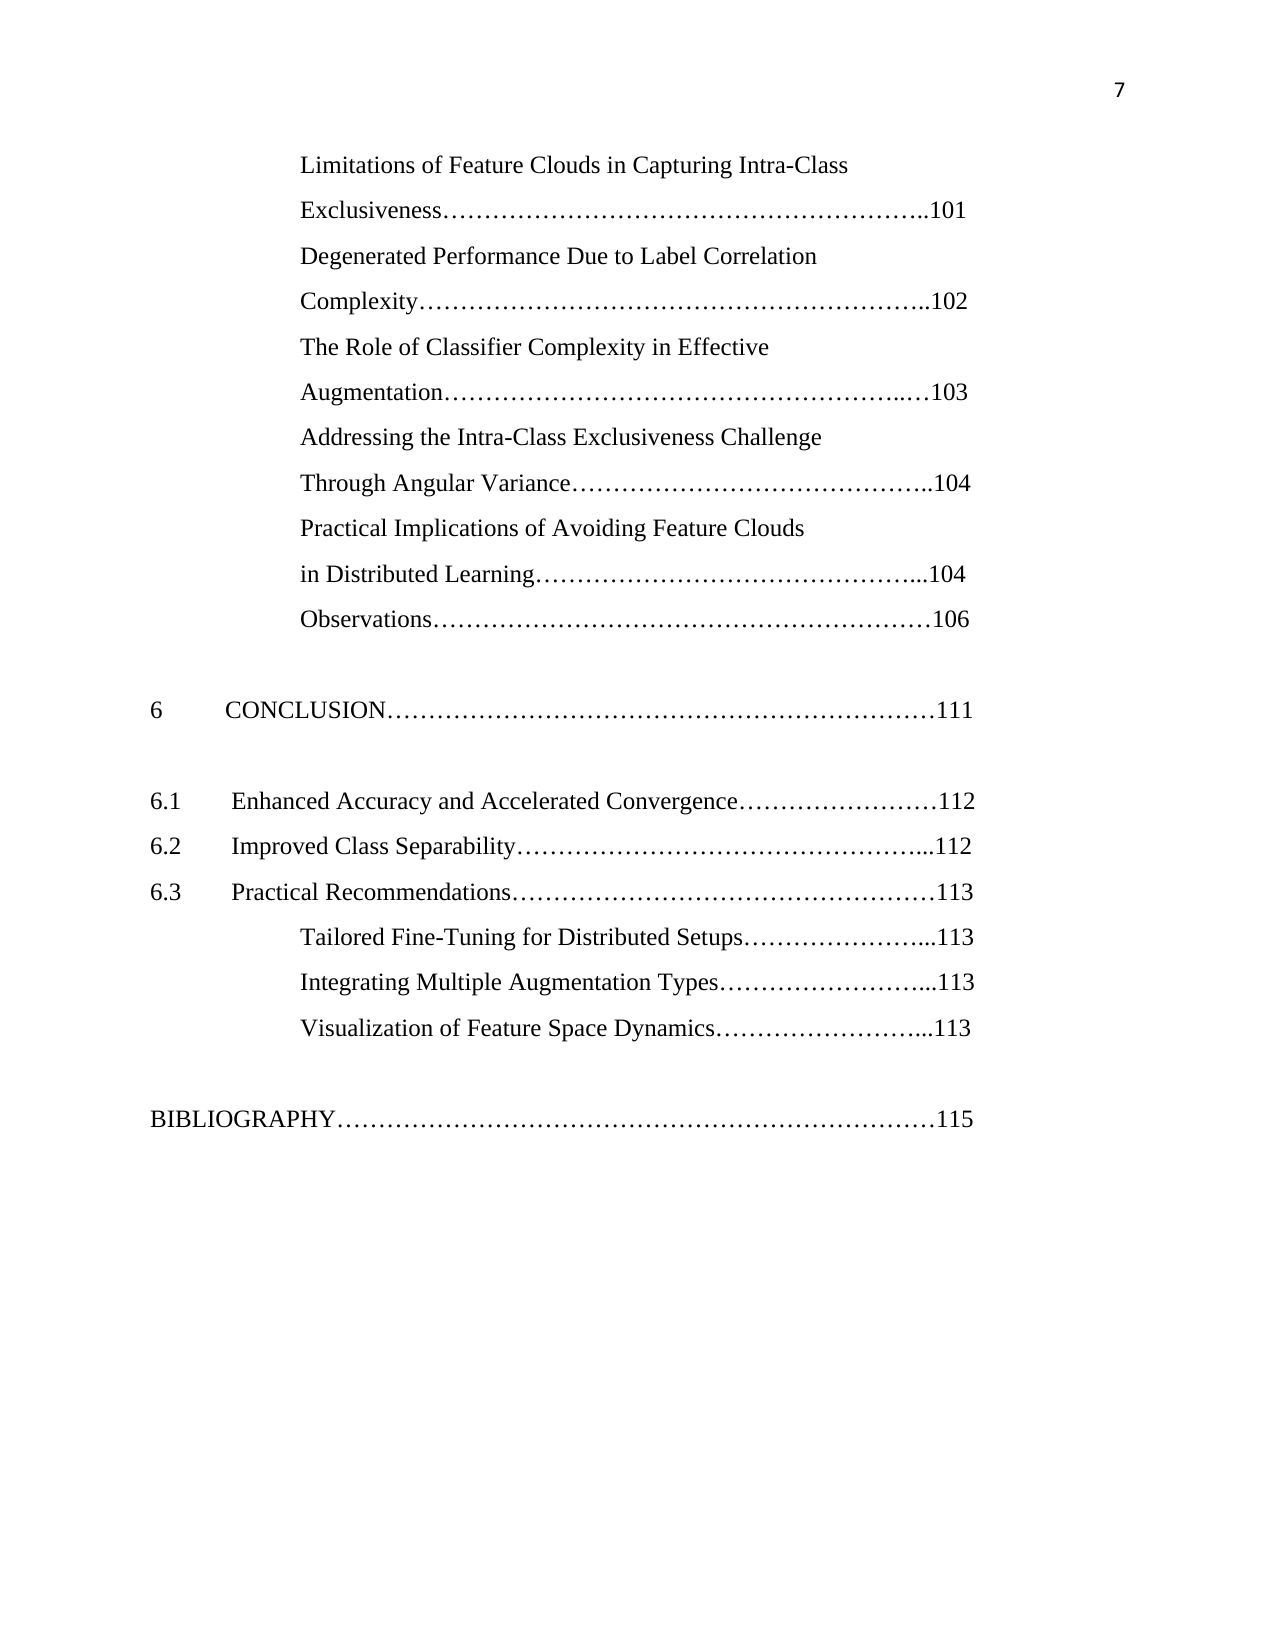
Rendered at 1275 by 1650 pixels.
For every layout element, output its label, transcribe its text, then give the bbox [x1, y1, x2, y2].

text The Role of Classifier Complexity in Effective [150, 332, 1125, 360]
text Visualization of Feature Space Dynamics……………………...113 [150, 1013, 1125, 1042]
text in Distributed Learning………………………………………...104 [225, 559, 1125, 587]
text Degenerated Performance Due to Label Correlation [150, 241, 1125, 269]
text Complexity……………………………………………………..102 [225, 286, 1125, 315]
text Tailored Fine-Tuning for Distributed Setups…………………...113 [150, 922, 1125, 951]
text Exclusiveness…………………………………………………..101 [225, 195, 1125, 224]
text 6 CONCLUSION…………………………………………………………111 [150, 695, 1125, 724]
text 6.3 Practical Recommendations……………………………………………113 [150, 877, 1125, 905]
text 6.1 Enhanced Accuracy and Accelerated Convergence……………………112 [150, 786, 1125, 814]
text Observations……………………………………………………106 [150, 604, 1125, 633]
text Addressing the Intra-Class Exclusiveness Challenge [150, 422, 1125, 451]
text BIBLIOGRAPHY………………………………………………………………115 [150, 1104, 1125, 1132]
text 6.2 Improved Class Separability…………………………………………...112 [150, 831, 1125, 860]
text Integrating Multiple Augmentation Types……………………...113 [150, 967, 1125, 996]
text Through Angular Variance……………………………………..104 [225, 468, 1125, 497]
text Augmentation………………………………………………..…103 [225, 377, 1125, 406]
text Practical Implications of Avoiding Feature Clouds [150, 513, 1125, 542]
text Limitations of Feature Clouds in Capturing Intra-Class [150, 150, 1125, 179]
